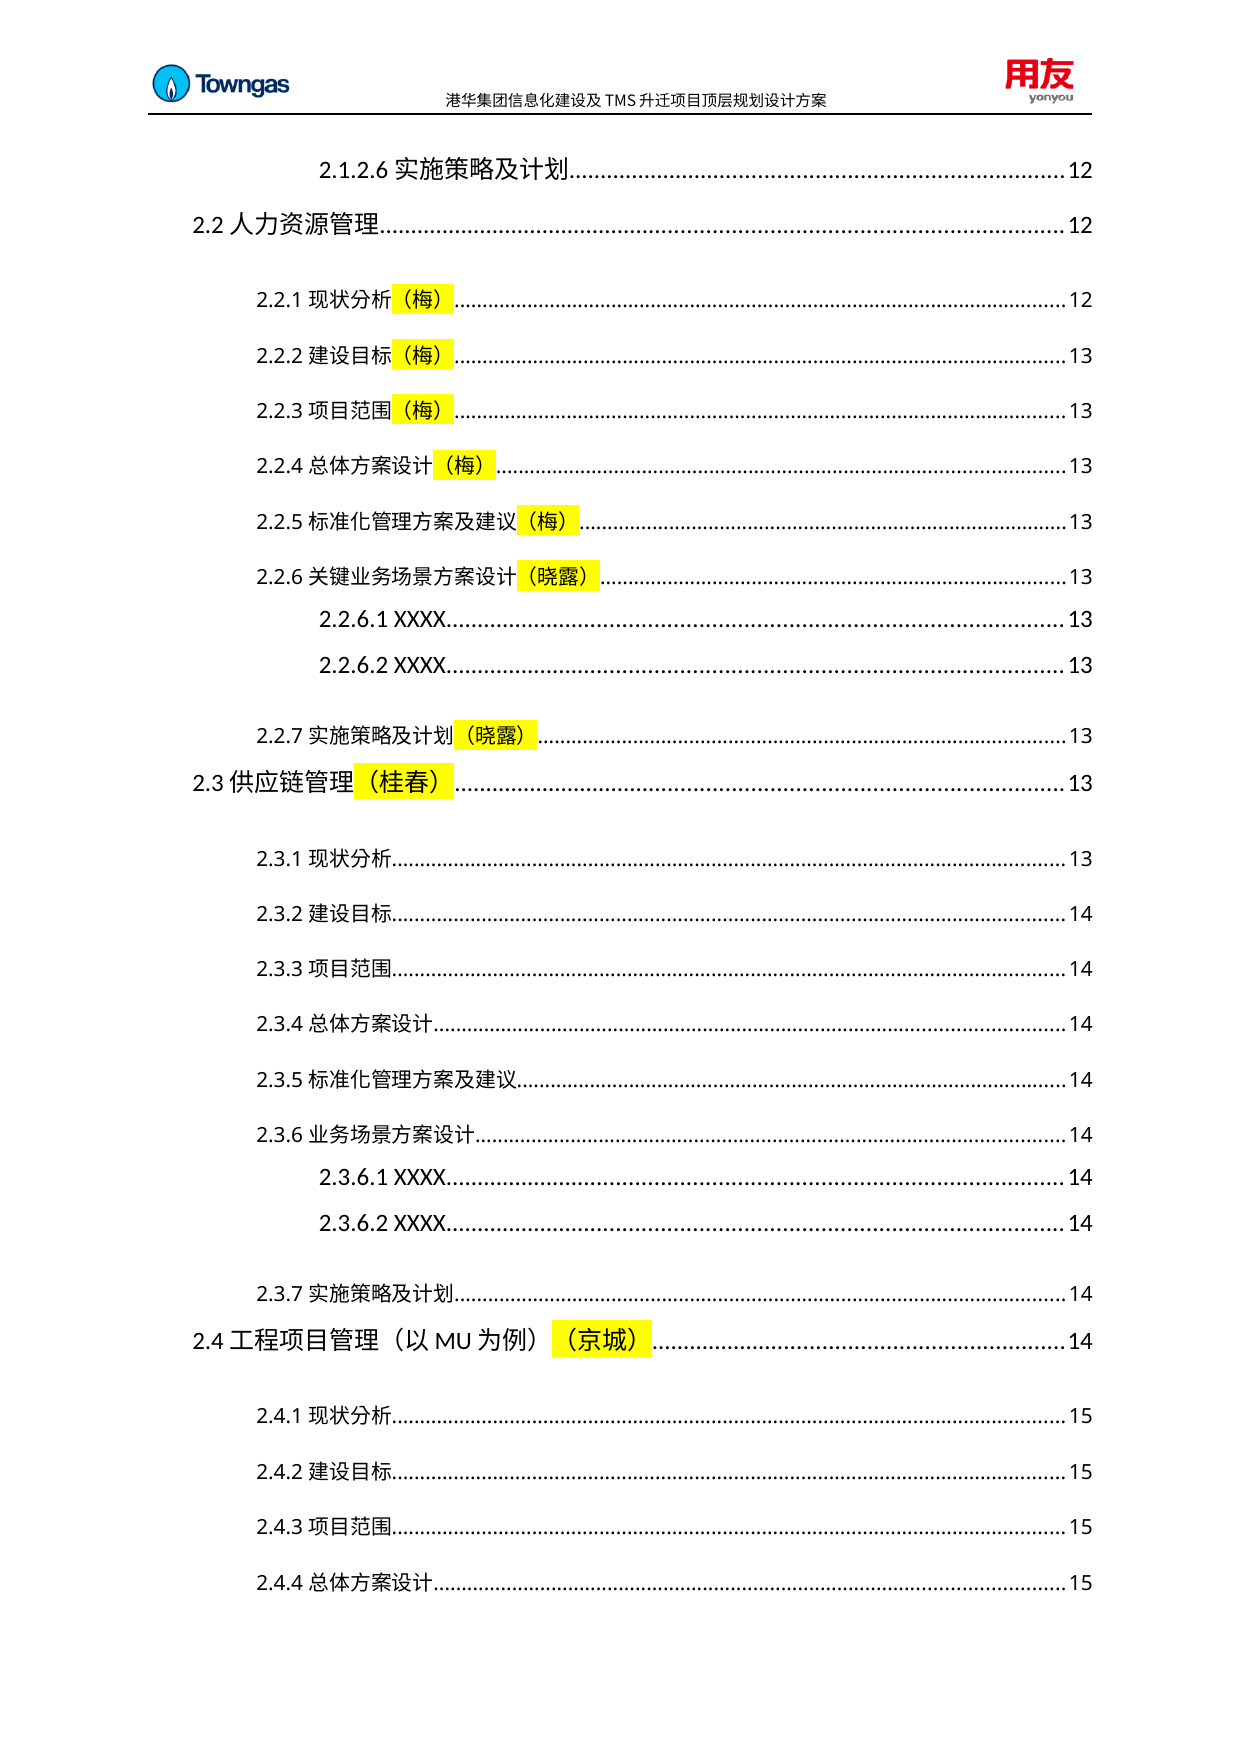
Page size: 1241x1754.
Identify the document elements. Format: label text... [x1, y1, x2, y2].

text 2.4.4 总体方案设计 15 [235, 1566, 1092, 1596]
text 2.2.6 关键业务场景方案设计（晓露） 13 [600, 560, 1092, 591]
text 2.3.2 建设目标 14 [235, 897, 1092, 927]
text 2.2.4 总体方案设计（梅） 13 [235, 450, 433, 480]
text 2.4 工程项目管理（以MU为例）（京城） 14 [652, 1320, 1092, 1357]
text 2.2.3 项目范围（梅） 13 [235, 394, 1092, 425]
text 2.2.6.1 XXXX 13 [298, 603, 1092, 634]
text 2.3 供应链管理（桂春） 13 [148, 762, 1092, 799]
picture [148, 62, 293, 104]
text 2.2.1 现状分析（梅） 12 [454, 284, 1092, 314]
text 2.3.6.2 XXXX 14 [298, 1207, 1092, 1237]
text 2.2.2 建设目标（梅） 13 [454, 339, 1092, 369]
text 2.2.1 现状分析（梅） 12 [235, 284, 392, 314]
text 2.3.1 现状分析 13 [235, 842, 1092, 872]
text 2.3.4 总体方案设计 14 [235, 1008, 1092, 1038]
picture [996, 50, 1088, 104]
text 2.3.6 业务场景方案设计 14 [235, 1118, 1092, 1149]
text 2.3.7 实施策略及计划 14 [235, 1278, 1092, 1308]
text 2.4 工程项目管理（以MU为例）（京城） 14 [148, 1320, 552, 1357]
text 2.4.1 现状分析 15 [235, 1400, 1092, 1430]
text 2.4.3 项目范围 15 [235, 1510, 1092, 1541]
text 2.1.2.6 实施策略及计划 12 [298, 150, 1092, 186]
text 2.3.5 标准化管理方案及建议 14 [235, 1063, 1092, 1093]
text 2.2.5 标准化管理方案及建议（梅） 13 [235, 505, 517, 535]
text 2.2.7 实施策略及计划（晓露） 13 [235, 719, 1092, 750]
text 2.2.5 标准化管理方案及建议（梅） 13 [579, 505, 1092, 535]
text 2.4.2 建设目标 15 [235, 1455, 1092, 1485]
text 2.2.6.2 XXXX 13 [298, 649, 1092, 679]
text 2.3.3 项目范围 14 [235, 952, 1092, 983]
text 2.2.2 建设目标（梅） 13 [235, 339, 392, 369]
text 2.2.6 关键业务场景方案设计（晓露） 13 [235, 560, 517, 591]
text 2.3.6.1 XXXX 14 [298, 1161, 1092, 1192]
text 2.2.4 总体方案设计（梅） 13 [496, 450, 1092, 480]
text 2.2 人力资源管理 12 [148, 204, 1092, 241]
